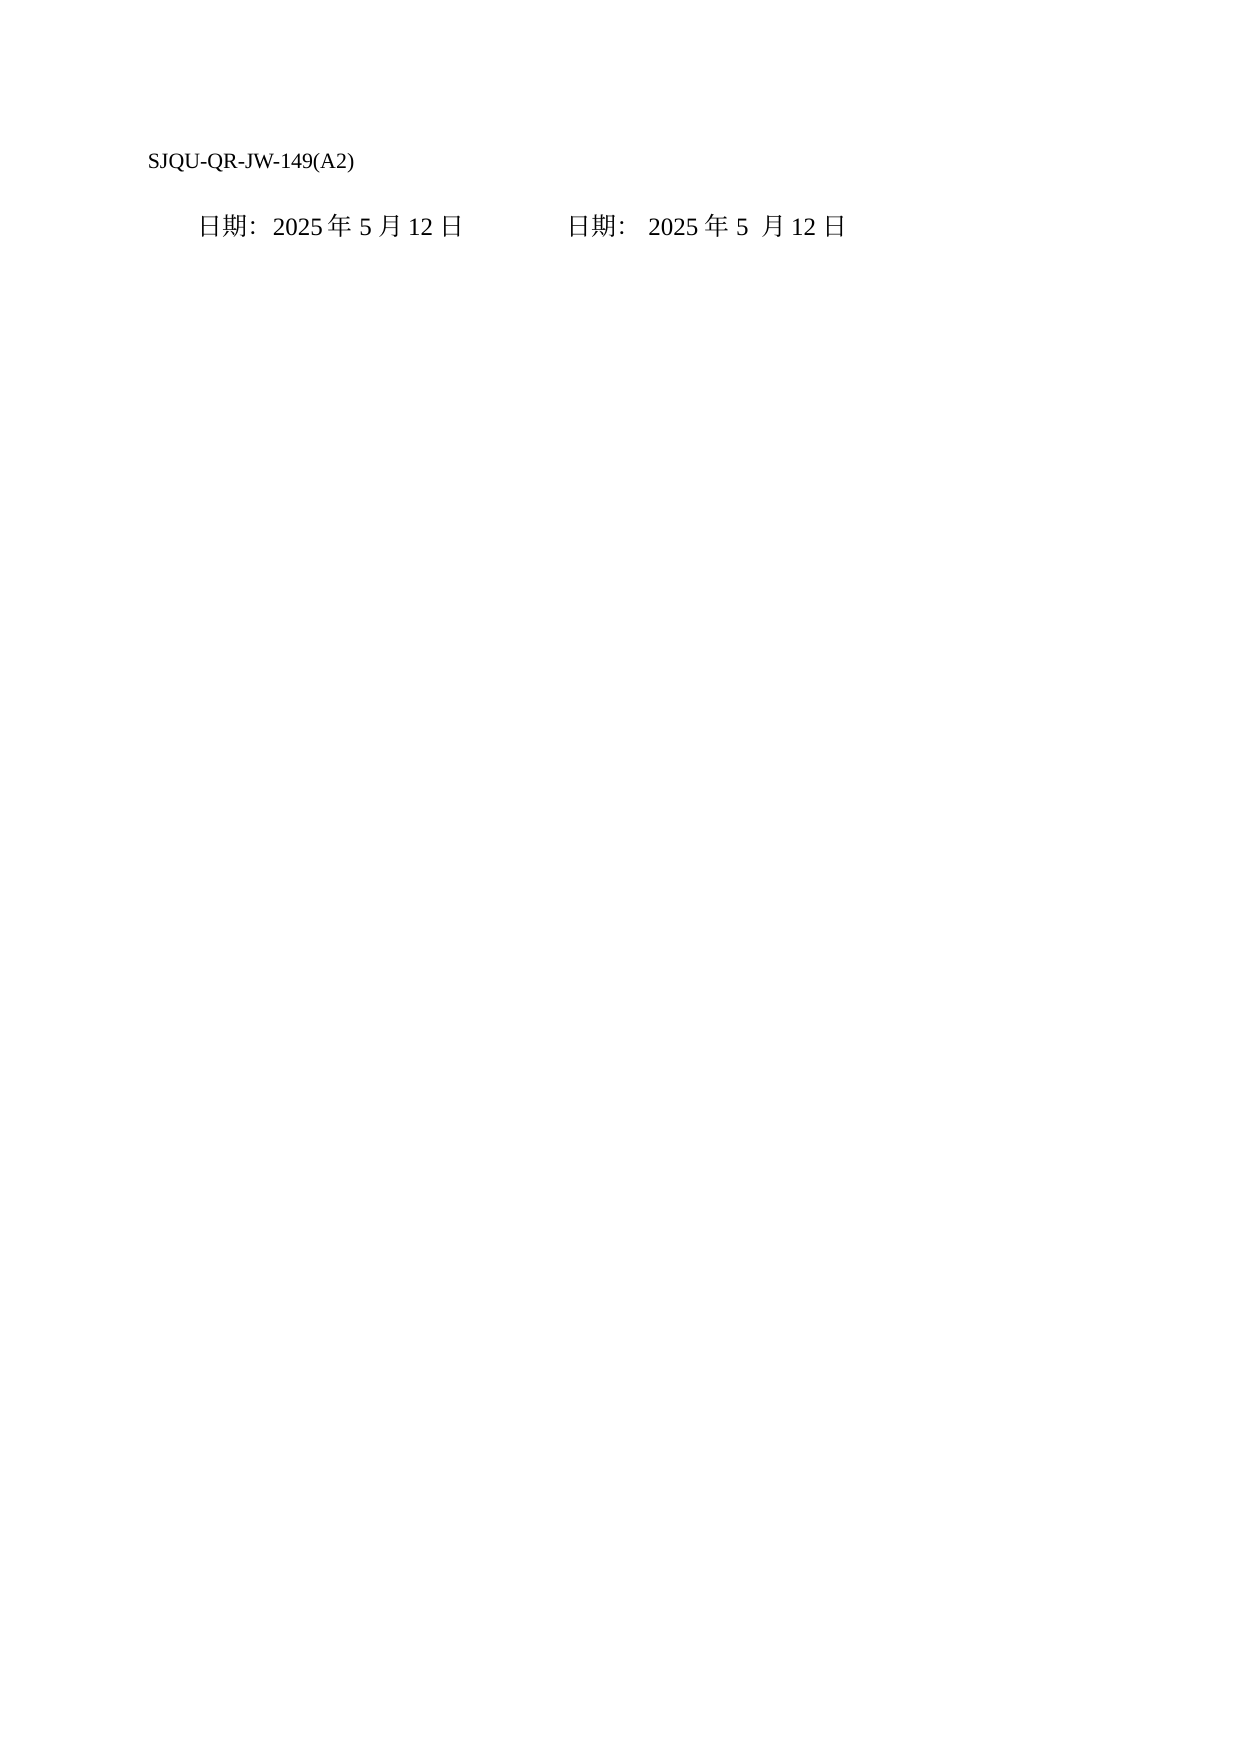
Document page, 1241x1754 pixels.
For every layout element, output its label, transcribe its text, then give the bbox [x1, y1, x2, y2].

text 日期：2025年 5 月12 日 日期： 2025 年 5 月12 日 [148, 207, 1092, 243]
